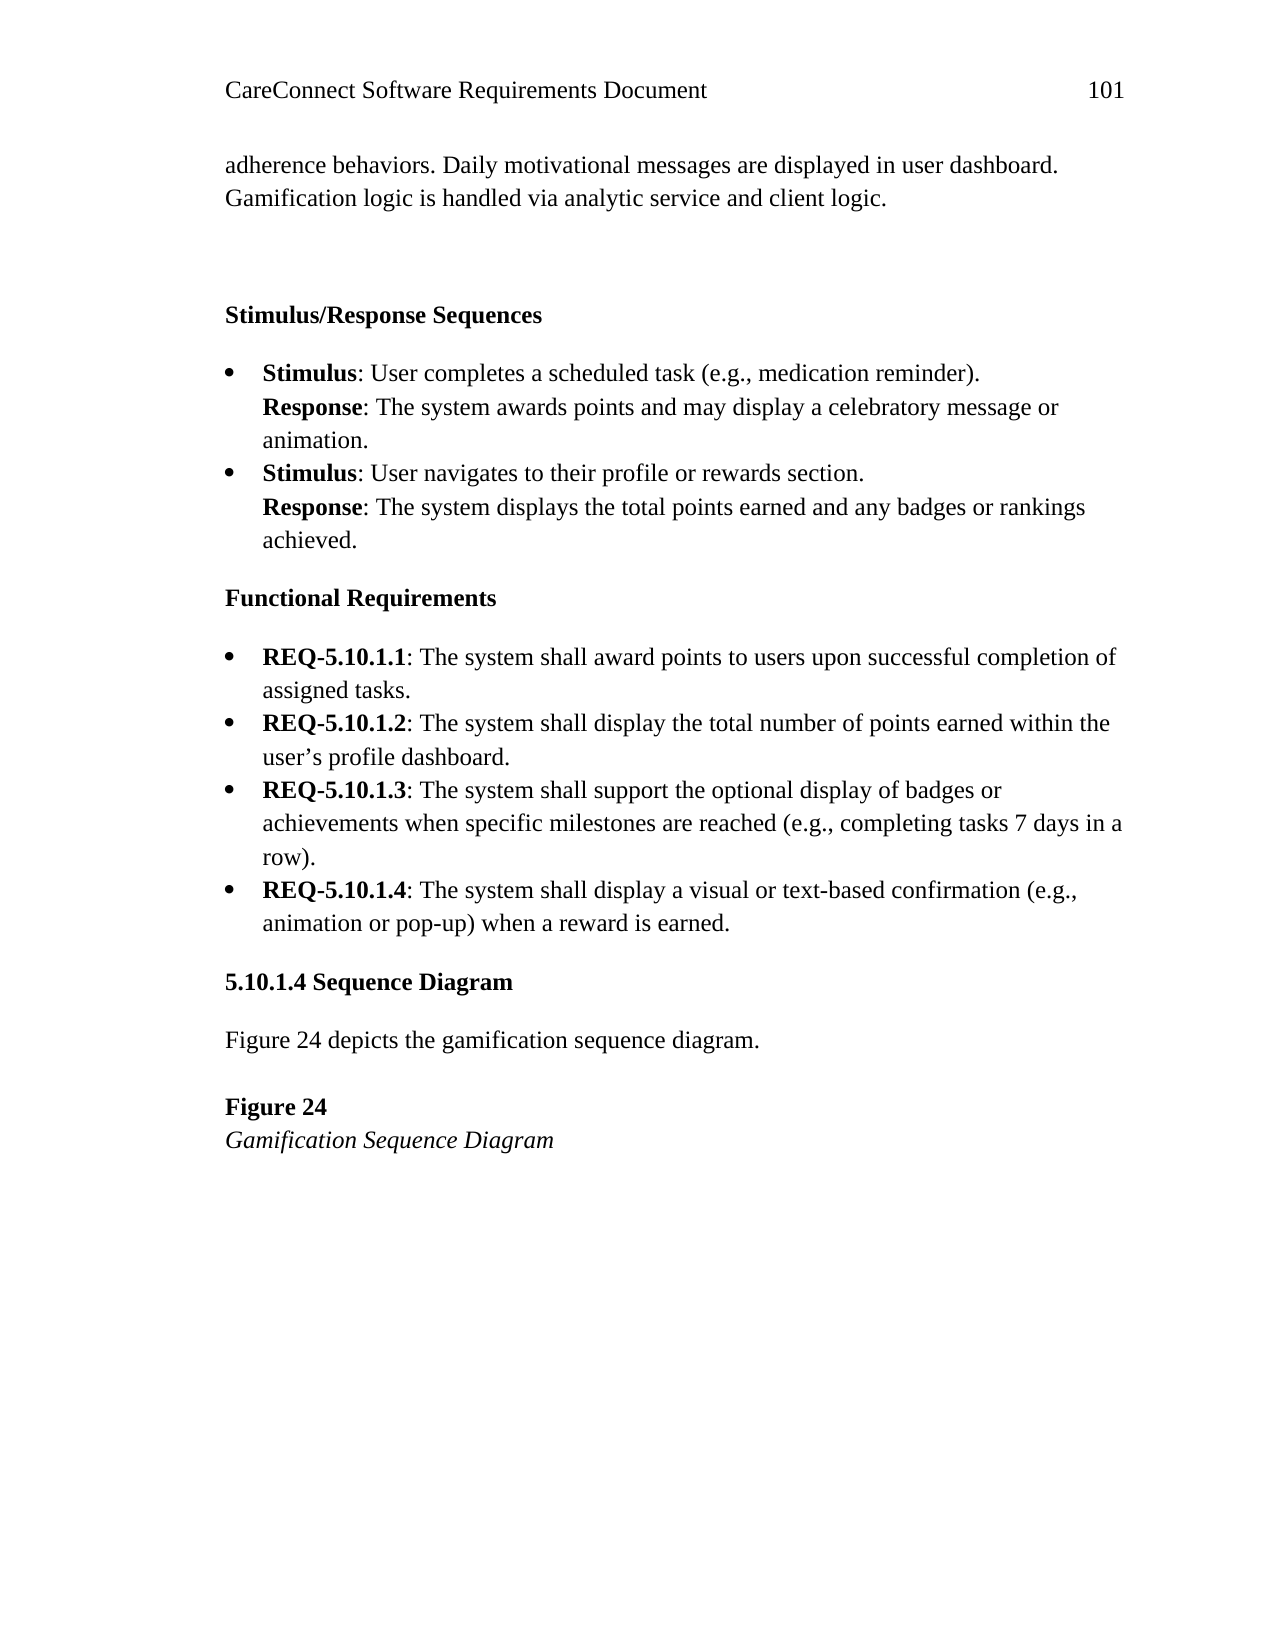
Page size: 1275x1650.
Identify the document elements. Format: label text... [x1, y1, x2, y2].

text Figure 24 depicts the gamification sequence diagram. [225, 1025, 1125, 1054]
subtitle Functional Requirements [225, 583, 1125, 612]
text Figure 24 [225, 1092, 1125, 1120]
list REQ-5.10.1.2: The system shall display the total number of points earned within the user’s profile dashboard. [225, 708, 1125, 770]
list Stimulus: User navigates to their profile or rewards section. Response: The system displays the total points earned and any badges or rankings achieved. [225, 458, 1125, 554]
list Stimulus: User completes a scheduled task (e.g., medication reminder). Response: The system awards points and may display a celebratory message or animation. [225, 358, 1125, 454]
list REQ-5.10.1.4: The system shall display a visual or text-based confirmation (e.g., animation or pop-up) when a reward is earned. [225, 875, 1125, 937]
text Gamification Sequence Diagram [225, 1125, 1125, 1154]
subtitle Stimulus/Response Sequences [225, 300, 1125, 329]
subtitle 5.10.1.4 Sequence Diagram [225, 967, 1125, 995]
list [225, 150, 1125, 212]
list REQ-5.10.1.3: The system shall support the optional display of badges or achievements when specific milestones are reached (e.g., completing tasks 7 days in a row). [225, 775, 1125, 870]
list REQ-5.10.1.1: The system shall award points to users upon successful completion of assigned tasks. [225, 642, 1125, 704]
